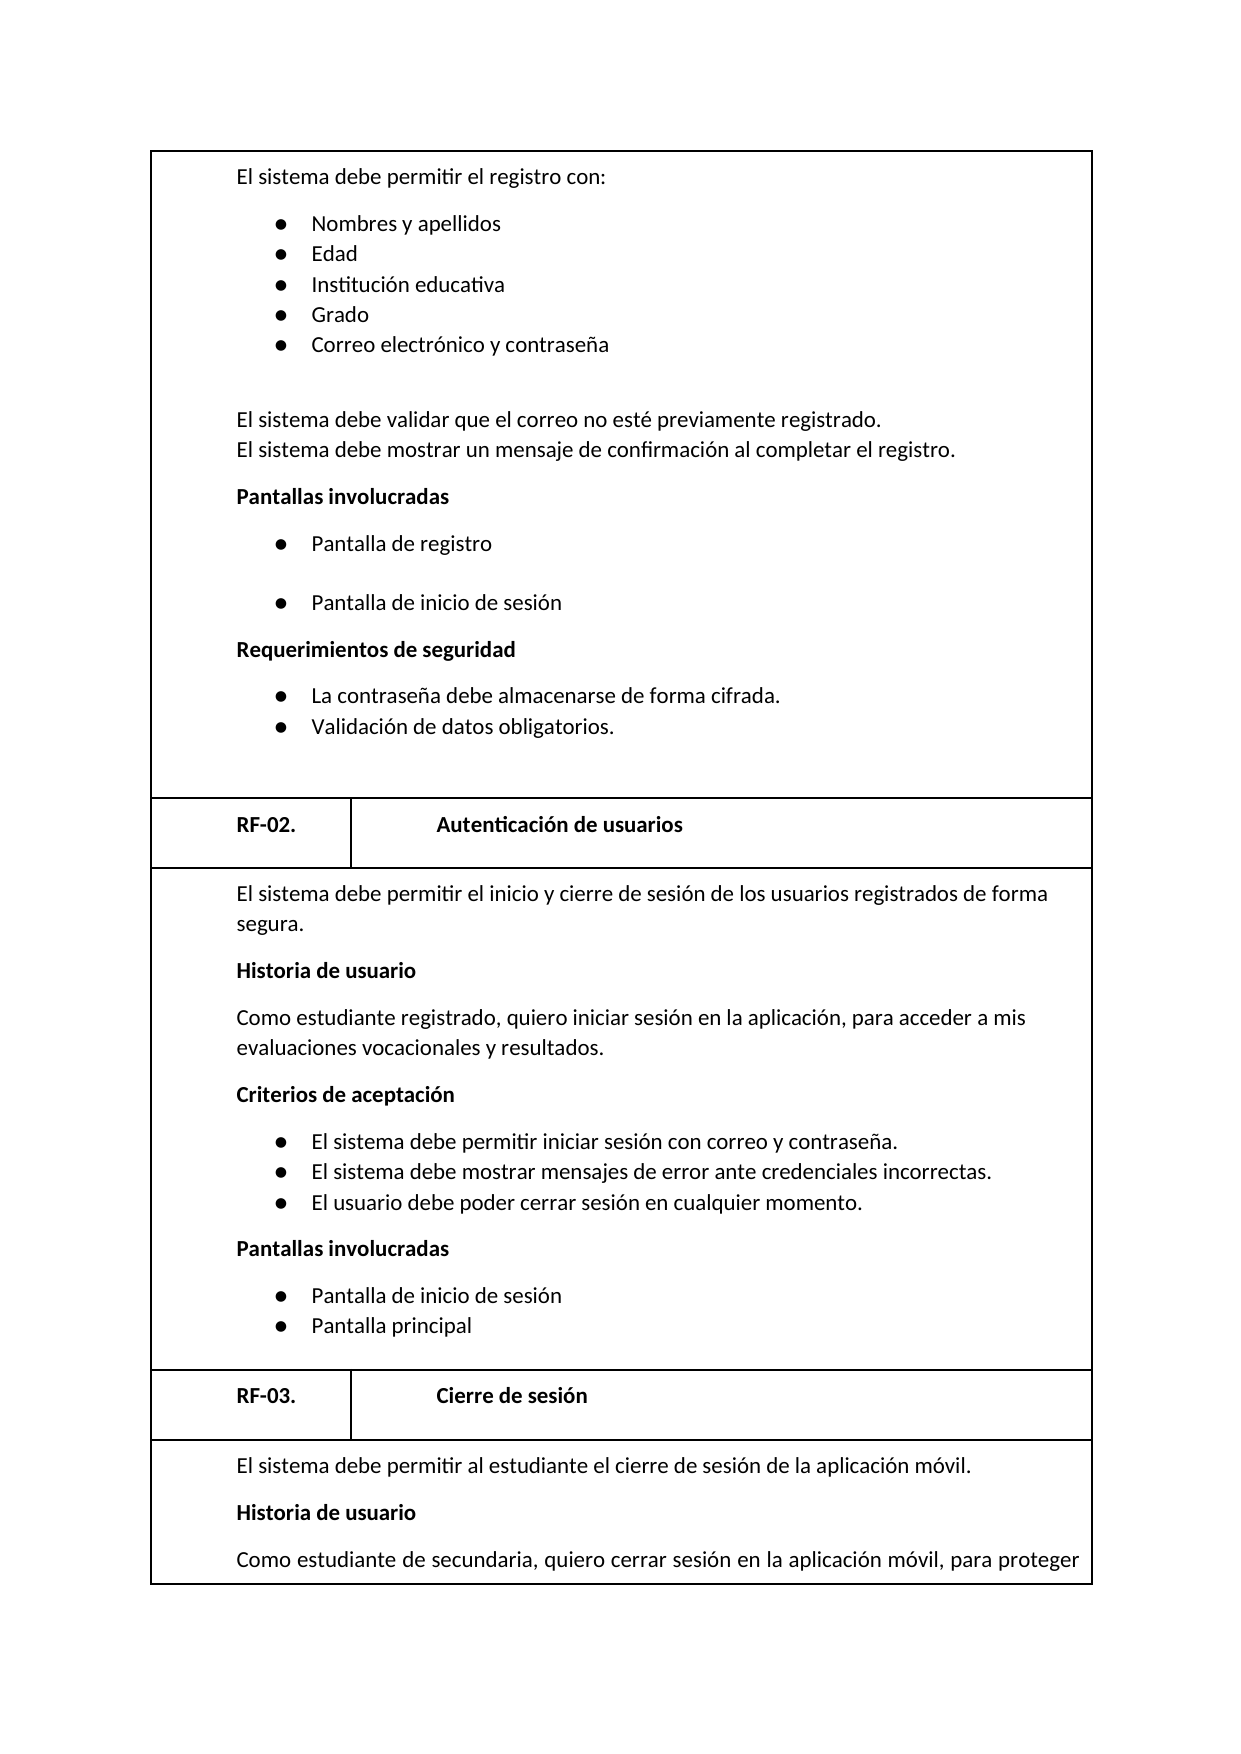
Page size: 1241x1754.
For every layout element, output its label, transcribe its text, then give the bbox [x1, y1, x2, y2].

table_cell Cierre de sesión [352, 1371, 1091, 1438]
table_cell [152, 1441, 1091, 1583]
table_cell RF-03. [152, 1371, 350, 1438]
table_cell El sistema debe permitir el inicio y cierre de sesión de los usuarios registrados de forma segura. Historia de usuario Como estudiante registrado, quiero iniciar sesión en la aplicación, para acceder a mis evaluaciones vocacionales y resultados. Criterios de aceptación El sistema debe permitir iniciar sesión con correo y contraseña. El sistema debe mostrar mensajes de error ante credenciales incorrectas. El usuario debe poder cerrar sesión en cualquier momento. Pantallas involucradas Pantalla de inicio de sesión Pantalla principal [152, 869, 1091, 1369]
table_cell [152, 152, 1091, 797]
table_cell RF-02. [152, 799, 350, 867]
table_cell Autenticación de usuarios [352, 799, 1091, 867]
